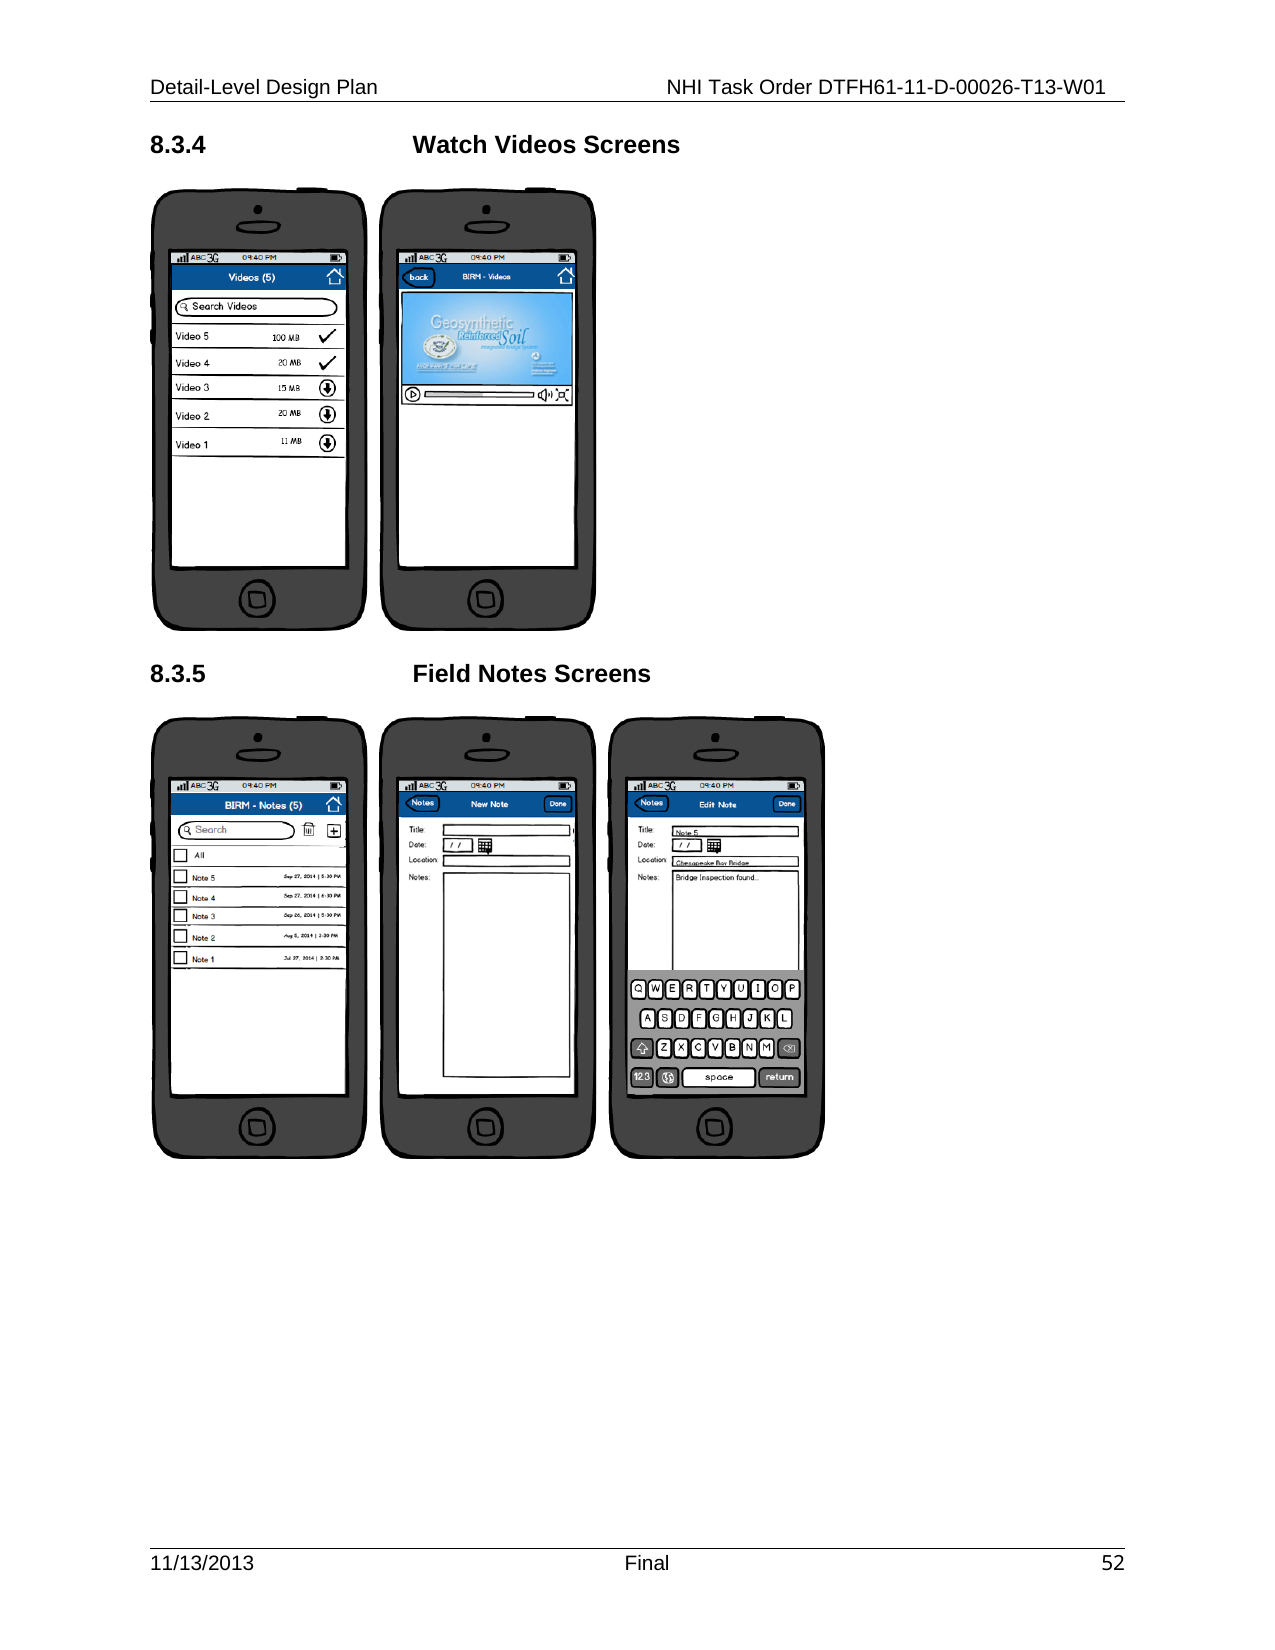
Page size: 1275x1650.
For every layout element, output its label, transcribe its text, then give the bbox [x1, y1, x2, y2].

picture [150, 716, 368, 1159]
picture [607, 716, 826, 1159]
picture [150, 187, 368, 631]
subtitle Watch Videos Screens [150, 131, 1125, 159]
subtitle Field Notes Screens [150, 659, 1125, 687]
picture [378, 187, 597, 631]
picture [378, 716, 597, 1159]
